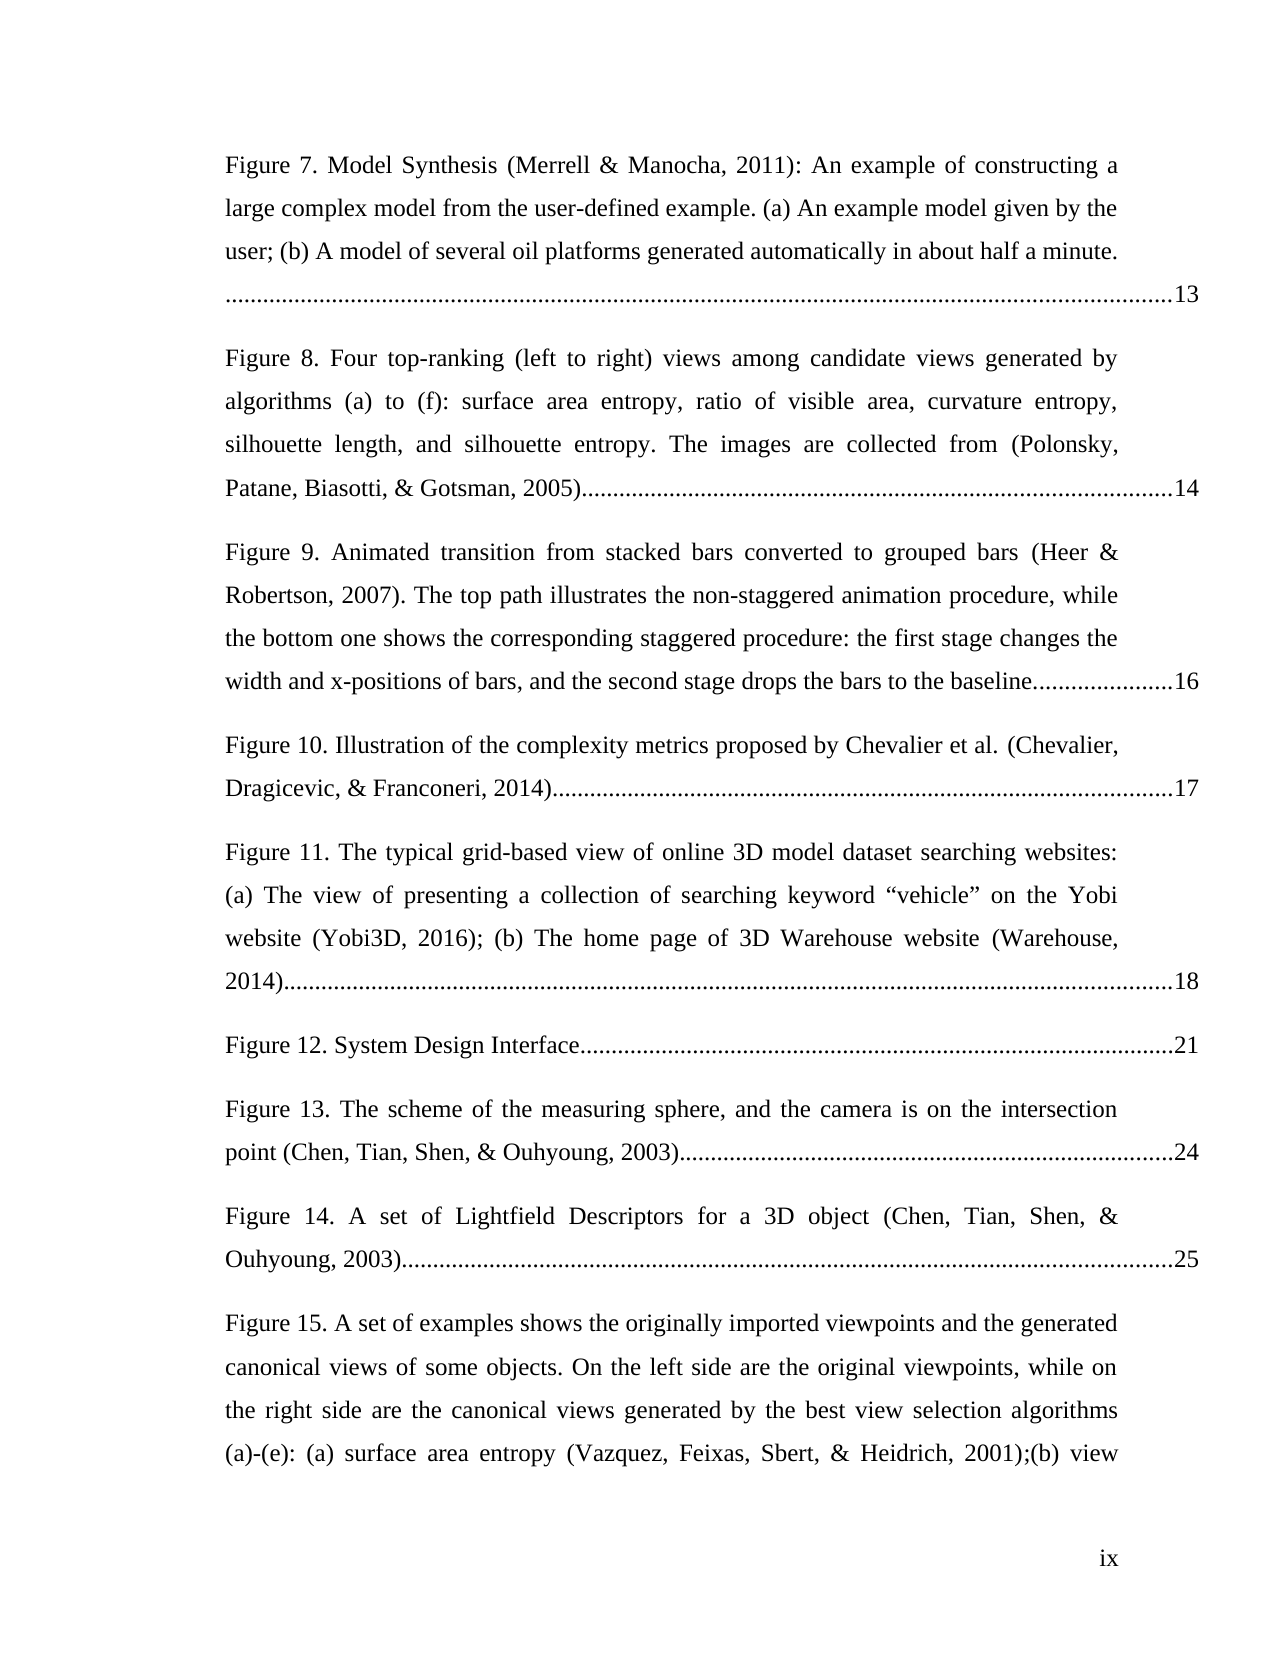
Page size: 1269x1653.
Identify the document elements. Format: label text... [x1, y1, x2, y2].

text Figure 9. Animated transition from stacked bars converted to grouped bars (Heer & Robertson, 2007). The top path illustrates the non-staggered animation procedure, while the bottom one shows the corresponding staggered procedure: the first stage changes the width and x-positions of bars, and the second stage drops the bars to the baseline. 16 [225, 537, 1119, 695]
text Figure 7. Model Synthesis (Merrell & Manocha, 2011): An example of constructing a large complex model from the user-defined example. (a) An example model given by the user; (b) A model of several oil platforms generated automatically in about half a minute. 13 [225, 150, 1119, 308]
text Figure 14. A set of Lightfield Descriptors for a 3D object (Chen, Tian, Shen, & Ouhyoung, 2003) 25 [225, 1201, 1119, 1273]
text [225, 1308, 1119, 1467]
text Figure 8. Four top-ranking (left to right) views among candidate views generated by algorithms (a) to (f): surface area entropy, ratio of visible area, curvature entropy, silhouette length, and silhouette entropy. The images are collected from (Polonsky, Patane, Biasotti, & Gotsman, 2005). 14 [225, 343, 1119, 501]
text Figure 13. The scheme of the measuring sphere, and the camera is on the intersection point (Chen, Tian, Shen, & Ouhyoung, 2003). 24 [225, 1094, 1119, 1166]
text Figure 12. System Design Interface 21 [225, 1030, 1119, 1059]
text Figure 10. Illustration of the complexity metrics proposed by Chevalier et al. (Chevalier, Dragicevic, & Franconeri, 2014) 17 [225, 730, 1119, 802]
text Figure 11. The typical grid-based view of online 3D model dataset searching websites: (a) The view of presenting a collection of searching keyword “vehicle” on the Yobi website (Yobi3D, 2016); (b) The home page of 3D Warehouse website (Warehouse, 2014). 18 [225, 837, 1119, 995]
